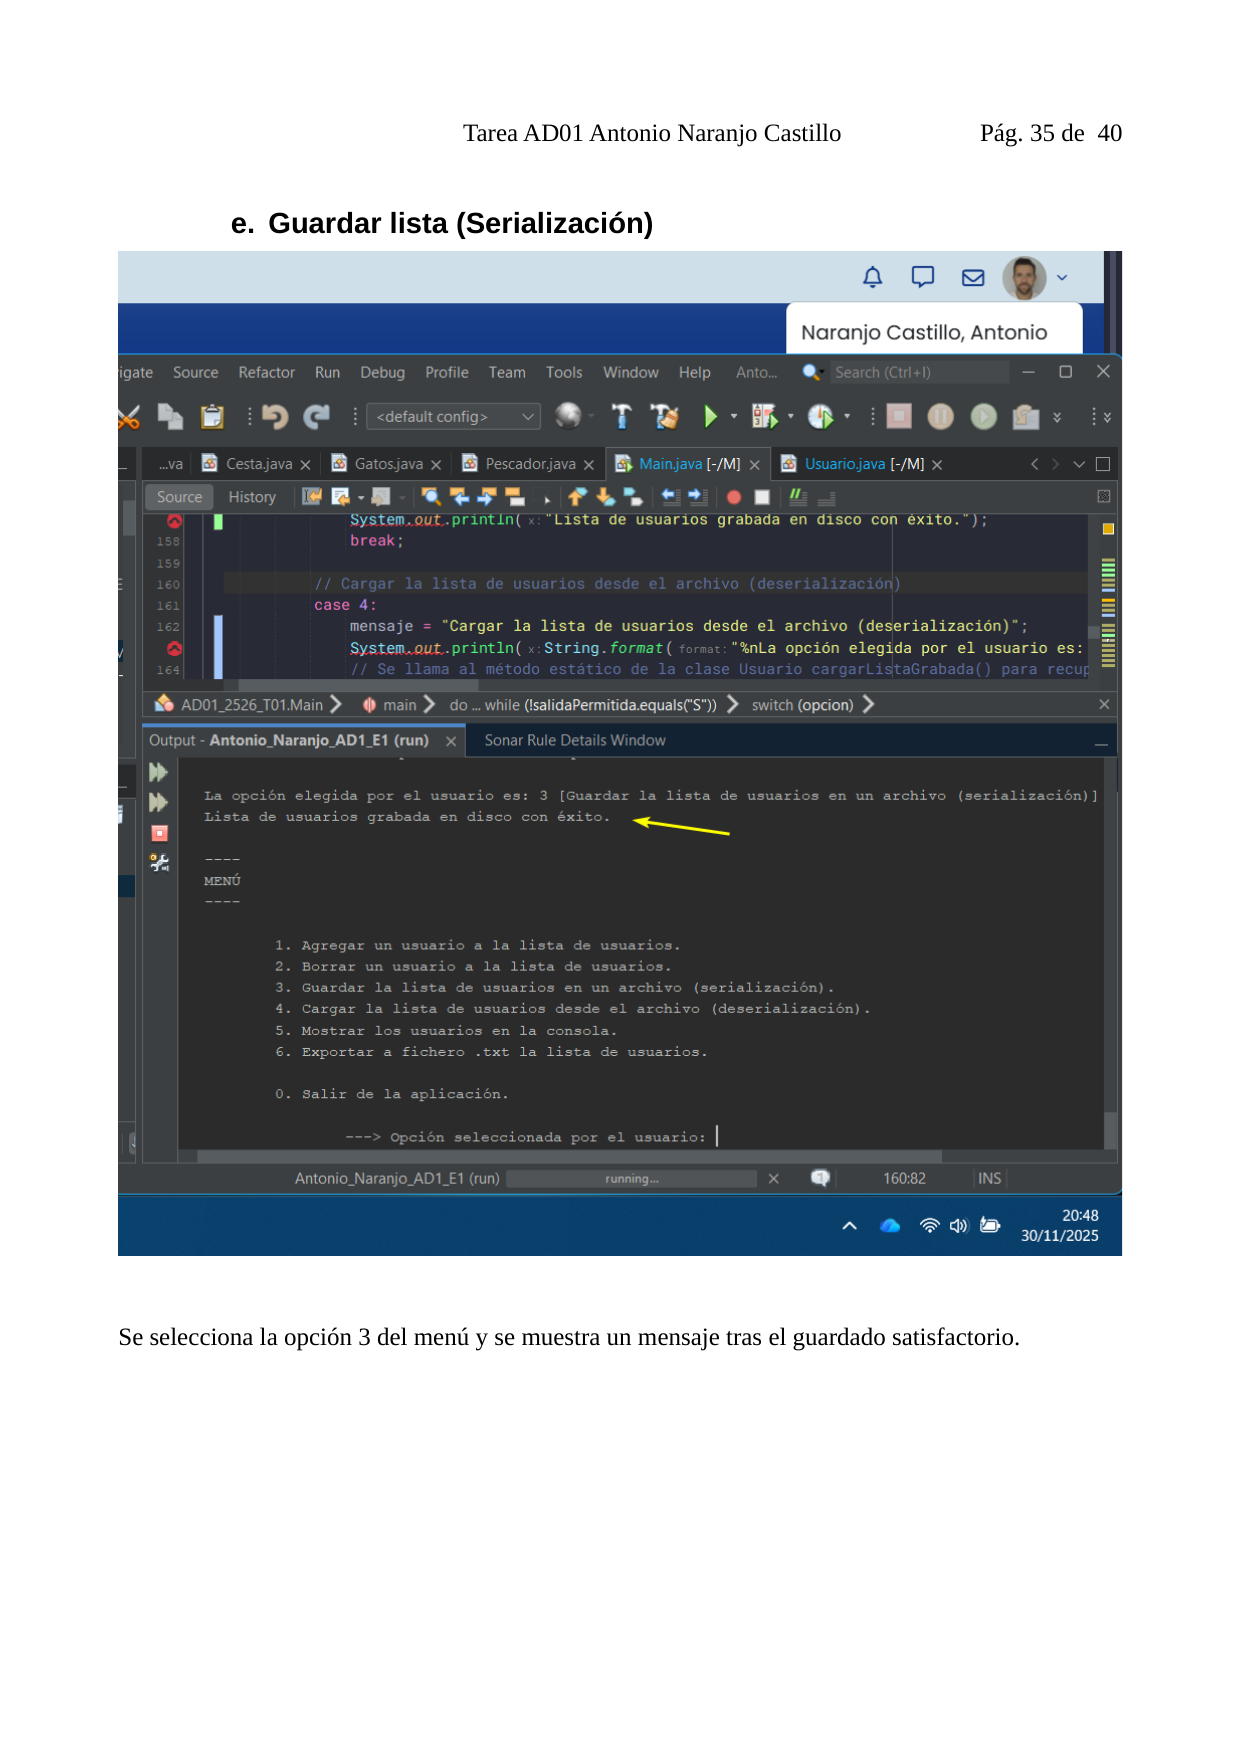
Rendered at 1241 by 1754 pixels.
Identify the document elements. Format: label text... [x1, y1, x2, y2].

subtitle Guardar lista (Serialización) [231, 206, 1122, 239]
picture [118, 251, 1123, 1256]
text Se selecciona la opción 3 del menú y se muestra un mensaje tras el guardado satisfactorio. [118, 1322, 1122, 1351]
